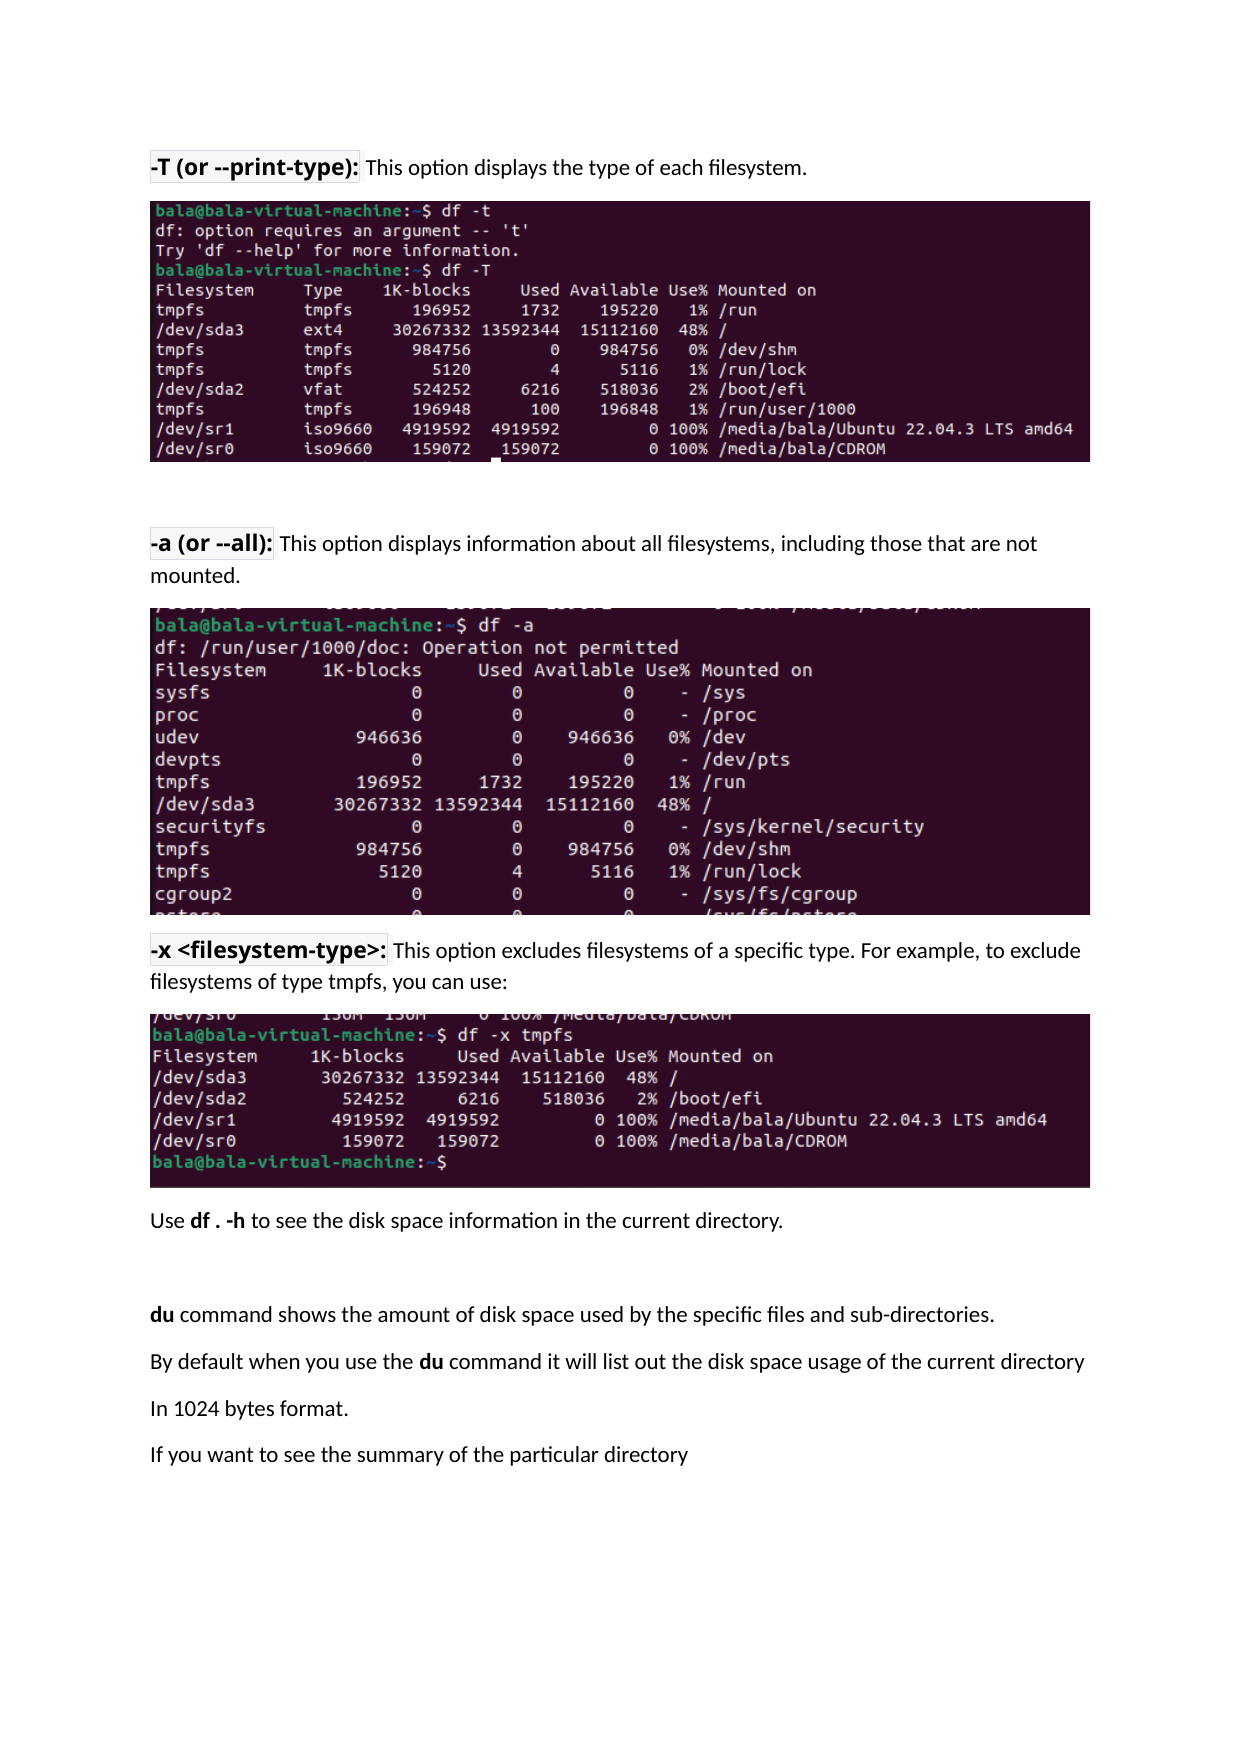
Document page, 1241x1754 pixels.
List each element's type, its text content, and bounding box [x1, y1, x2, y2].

text -T (or --print-type): This option displays the type of each filesystem. [360, 150, 1090, 182]
text -a (or --all): This option displays information about all filesystems, including those that are not mounted. [150, 527, 1090, 589]
text du command shows the amount of disk space used by the specific files and sub-directories. [150, 1300, 1090, 1328]
text In 1024 bytes format. [150, 1394, 1090, 1422]
picture [150, 1014, 1091, 1188]
text By default when you use the du command it will list out the disk space usage of the current directory [150, 1347, 1090, 1375]
text Use df . -h to see the disk space information in the current directory. [150, 1206, 1090, 1234]
text If you want to see the summary of the particular directory [150, 1441, 1090, 1469]
text -x <filesystem-type>: This option excludes filesystems of a specific type. For example, to exclude filesystems of type tmpfs, you can use: [150, 933, 1090, 996]
picture [150, 608, 1091, 915]
picture [150, 201, 1091, 462]
